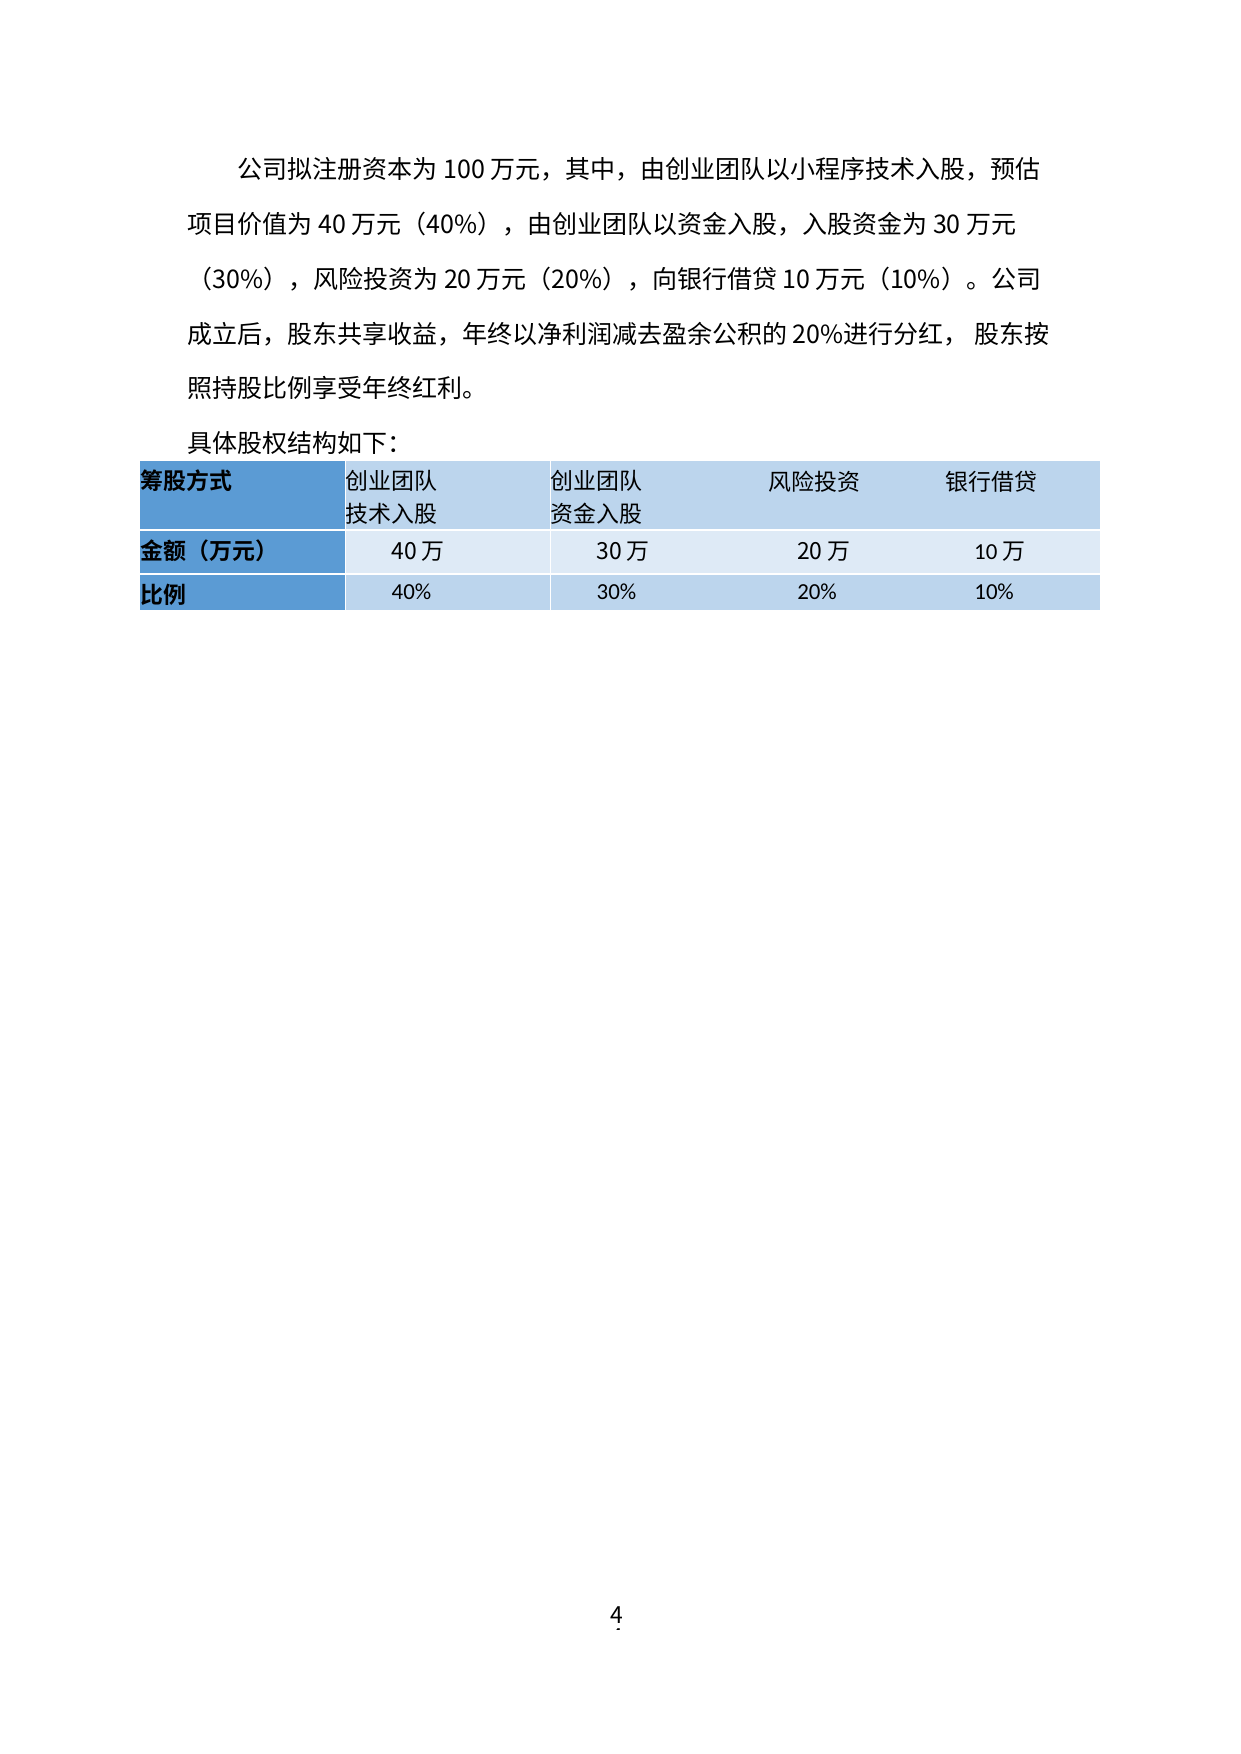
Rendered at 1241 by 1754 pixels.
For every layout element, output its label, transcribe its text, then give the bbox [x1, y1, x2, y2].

table_header 筹股方式 [140, 461, 345, 529]
table_cell 40万 [346, 531, 550, 573]
table_cell 金额（万元） [140, 531, 345, 573]
table_cell 30万 [551, 531, 746, 573]
table_cell 30% [551, 575, 746, 610]
table_header 银行借贷 [923, 461, 1100, 529]
table_cell 20万 [746, 531, 923, 573]
text 公司拟注册资本为 100万元，其中，由创业团队以小程序技术入股，预估项目价值为 40 万元（40%），由创业团队以资金入股，入股资金为 30 万元（30%），风险投资为 20万元（20%），向银行借贷10万元（10%）。公司成立后，股东共享收益，年终以净利润减去盈余公积的20%进行分红， 股东按照持股比例享受年终红利。 [187, 150, 1053, 405]
table_header 创业团队技术入股 [346, 461, 550, 529]
table_cell 40% [346, 575, 550, 610]
table_header 风险投资 [746, 461, 923, 529]
text 具体股权结构如下： [187, 423, 1238, 460]
table_cell 比例 [140, 575, 345, 610]
table_cell 10万 [923, 531, 1100, 573]
table_cell 20% [746, 575, 923, 610]
table_header 创业团队资金入股 [551, 461, 746, 529]
table_cell 10% [923, 575, 1100, 610]
